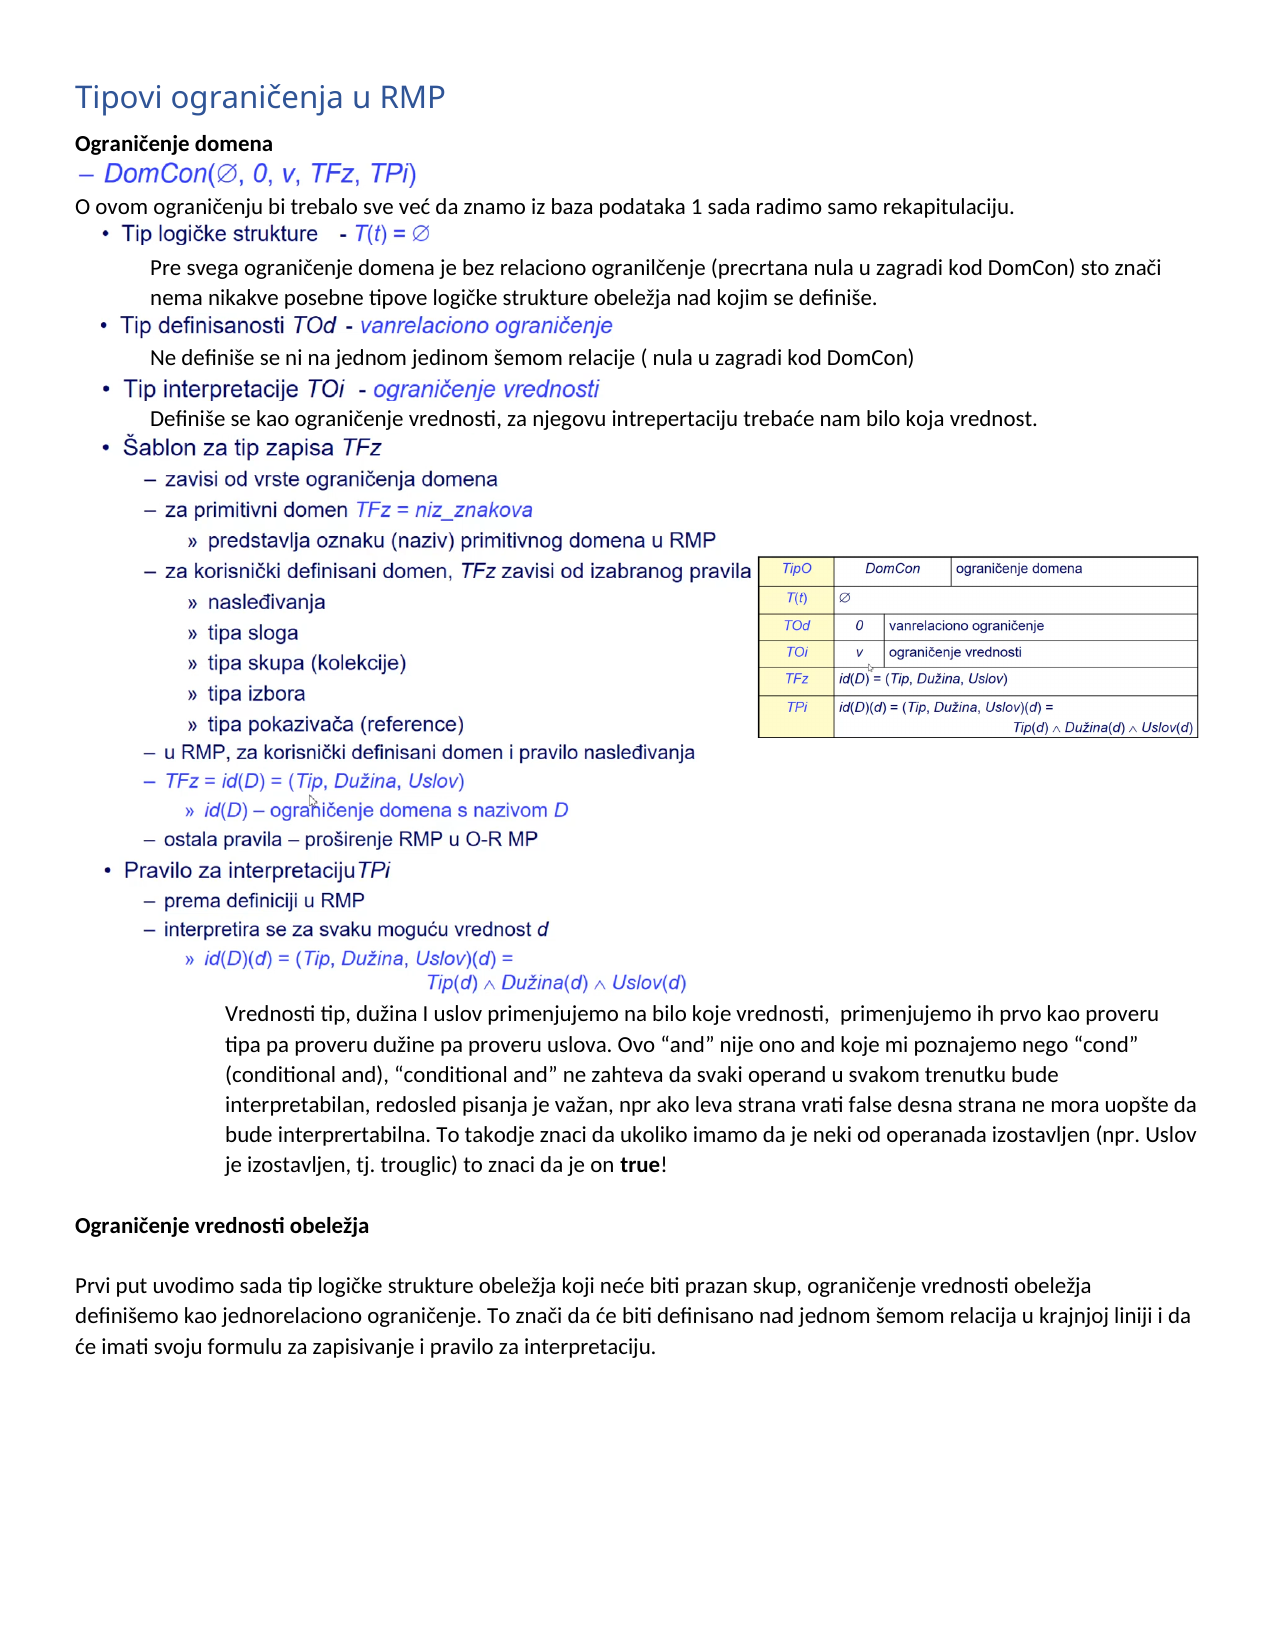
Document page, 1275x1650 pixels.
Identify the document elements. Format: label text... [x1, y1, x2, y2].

subtitle Tipovi ograničenja u RMP [75, 75, 1200, 118]
text Definiše se kao ograničenje vrednosti, za njegovu intrepertaciju trebaće nam bilo koja vrednost. [75, 404, 1200, 432]
picture [100, 739, 708, 998]
text Vrednosti tip, dužina I uslov primenjujemo na bilo koje vrednosti, primenjujemo ih prvo kao proveru tipa pa proveru dužine pa proveru uslova. Ovo “and” nije ono and koje mi poznajemo nego “cond” (conditional and), “conditional and” ne zahteva da svaki operand u svakom trenutku bude interpretabilan, redosled pisanja je važan, npr ako leva strana vrati false desna strana ne mora uopšte da bude interprertabilna. To takodje znaci da ukoliko imamo da je neki od operanada izostavljen (npr. Uslov je izostavljen, tj. trouglic) to znaci da je on true! [225, 999, 1200, 1178]
picture [100, 433, 753, 738]
text Prvi put uvodimo sada tip logičke strukture obeležja koji neće biti prazan skup, ograničenje vrednosti obeležja definišemo kao jednorelaciono ograničenje. To znači da će biti definisano nad jednom šemom relacija u krajnjoj liniji i da će imati svoju formulu za zapisivanje i pravilo za interpretaciju. [75, 1271, 1200, 1360]
text O ovom ograničenju bi trebalo sve već da znamo iz baza podataka 1 sada radimo samo rekapitulaciju. [75, 192, 1200, 220]
picture [757, 554, 1199, 738]
picture [100, 373, 606, 401]
picture [100, 222, 431, 245]
picture [75, 159, 427, 190]
text Pre svega ograničenje domena je bez relaciono ogranilčenje (precrtana nula u zagradi kod DomCon) sto znači nema nikakve posebne tipove logičke strukture obeležja nad kojim se definiše. [150, 253, 1200, 311]
text Ne definiše se ni na jednom jedinom šemom relacije ( nula u zagradi kod DomCon) [75, 343, 1200, 371]
text Ograničenje vrednosti obeležja [75, 1211, 1200, 1239]
picture [100, 313, 614, 339]
text Ograničenje domena [75, 129, 1200, 157]
